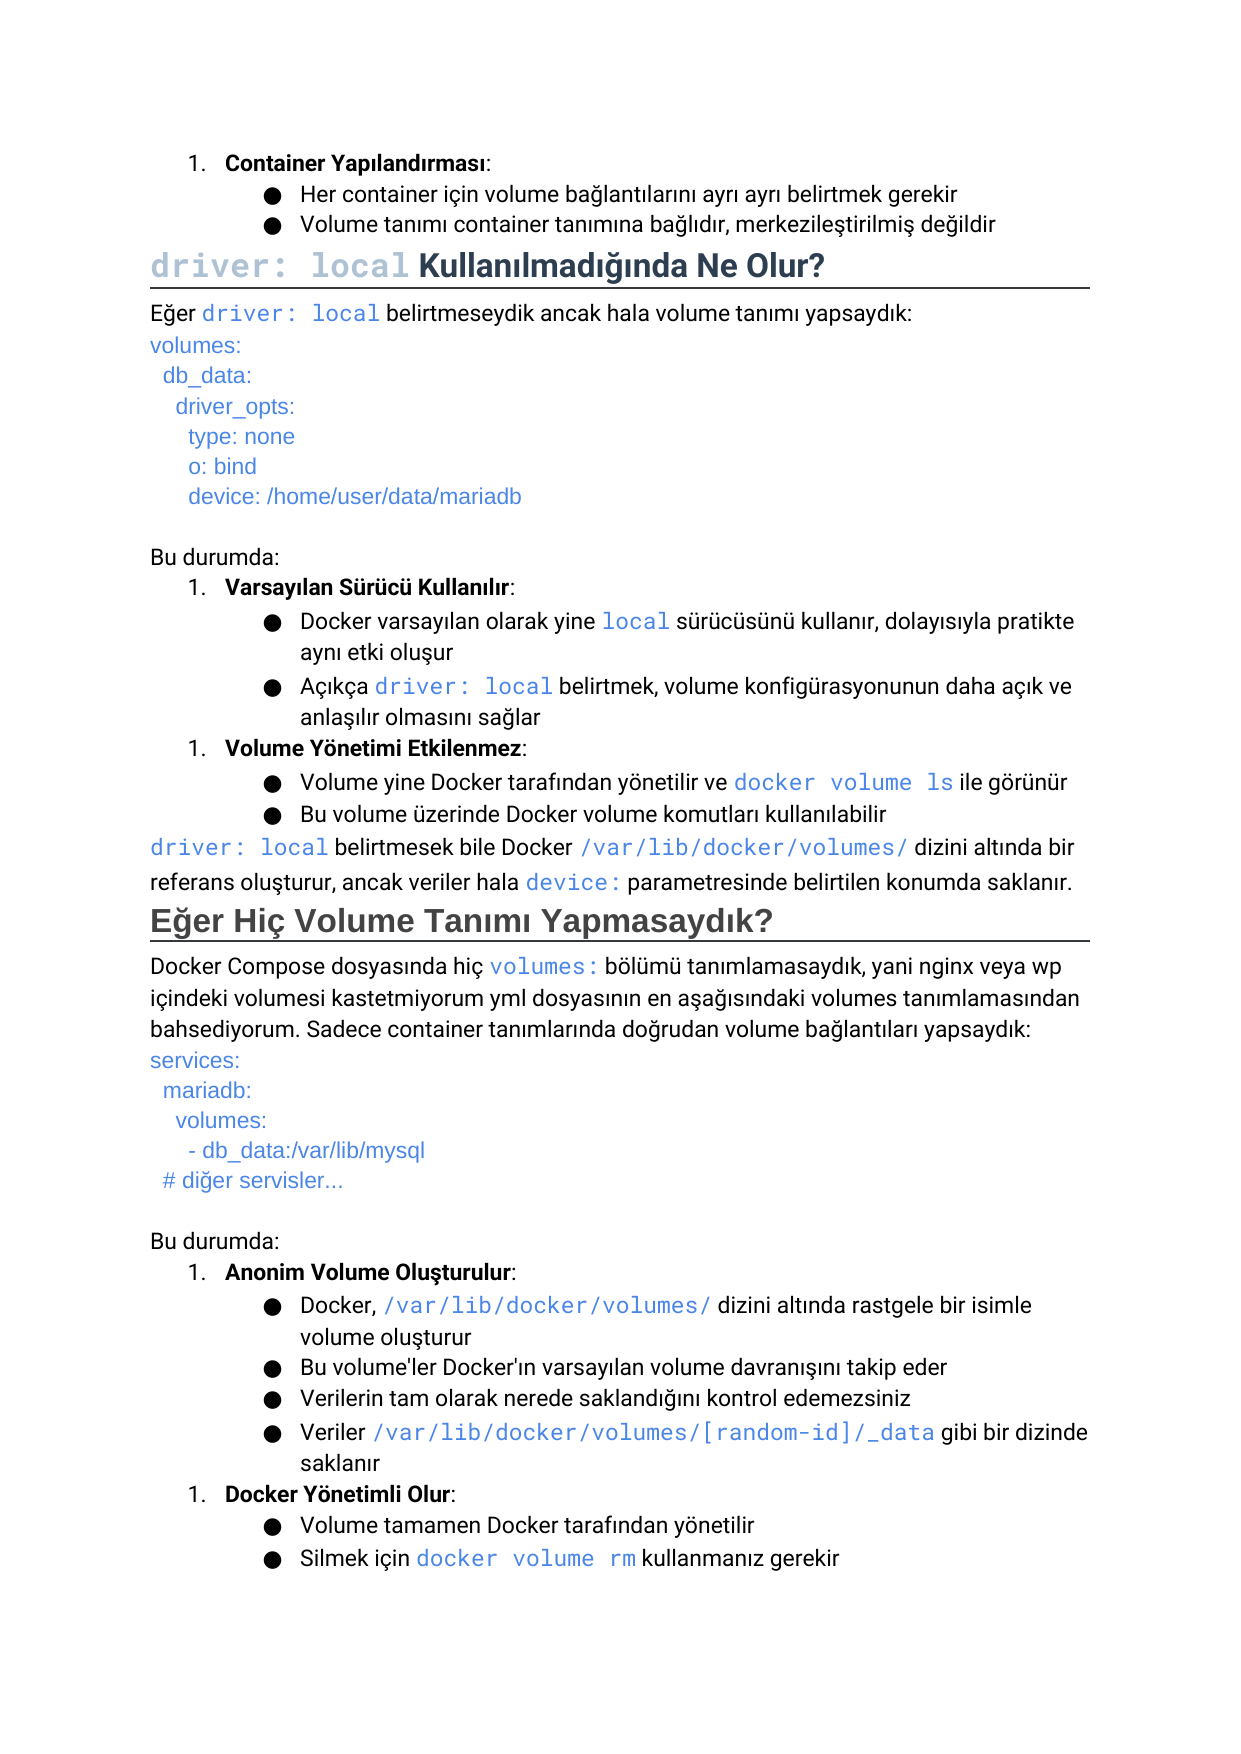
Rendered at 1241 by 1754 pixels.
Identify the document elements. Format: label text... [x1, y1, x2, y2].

text driver_opts: [150, 393, 1090, 419]
list Volume tanımı container tanımına bağlıdır, merkezileştirilmiş değildir [262, 212, 1090, 238]
text db_data: [150, 362, 1090, 389]
list Docker varsayılan olarak yine local sürücüsünü kullanır, dolayısıyla pratikte aynı etki oluşur [262, 605, 1090, 666]
list Açıkça driver: local belirtmek, volume konfigürasyonunun daha açık ve anlaşılır olmasını sağlar [262, 670, 1090, 731]
text services: [150, 1047, 1090, 1073]
list Varsayılan Sürücü Kullanılır: [187, 574, 1090, 601]
text mariadb: [150, 1077, 1090, 1103]
list Docker, /var/lib/docker/volumes/ dizini altında rastgele bir isimle volume oluşturur [262, 1289, 1090, 1351]
text o: bind [150, 453, 1090, 479]
list Volume yine Docker tarafından yönetilir ve docker volume ls ile görünür [262, 766, 1090, 796]
text Docker Compose dosyasında hiç volumes: bölümü tanımlamasaydık, yani nginx veya wp içindeki volumesi kastetmiyorum yml dosyasının en aşağısındaki volumes tanımlamasından bahsediyorum. Sadece container tanımlarında doğrudan volume bağlantıları yapsaydık: [150, 951, 1090, 1043]
text # diğer servisler... [150, 1167, 1090, 1194]
text volumes: [150, 1107, 1090, 1133]
list Bu volume üzerinde Docker volume komutları kullanılabilir [262, 801, 1090, 828]
list Silmek için docker volume rm kullanmanız gerekir [262, 1543, 1090, 1573]
list Volume tamamen Docker tarafından yönetilir [262, 1512, 1090, 1539]
text Bu durumda: [150, 544, 1090, 571]
list Volume Yönetimi Etkilenmez: [187, 735, 1090, 762]
list Her container için volume bağlantılarını ayrı ayrı belirtmek gerekir [262, 181, 1090, 208]
subtitle driver: local Kullanılmadığında Ne Olur? [150, 242, 1090, 287]
list Verilerin tam olarak nerede saklandığını kontrol edemezsiniz [262, 1385, 1090, 1412]
text Bu durumda: [150, 1228, 1090, 1255]
list Docker Yönetimli Olur: [187, 1481, 1090, 1508]
list Anonim Volume Oluşturulur: [187, 1259, 1090, 1286]
text Eğer driver: local belirtmeseydik ancak hala volume tanımı yapsaydık: [150, 298, 1090, 328]
text volumes: [150, 332, 1090, 359]
text - db_data:/var/lib/mysql [150, 1137, 1090, 1163]
subtitle Eğer Hiç Volume Tanımı Yapmasaydık? [150, 901, 1090, 940]
list Veriler /var/lib/docker/volumes/[random-id]/_data gibi bir dizinde saklanır [262, 1416, 1090, 1477]
text type: none [150, 423, 1090, 449]
list Container Yapılandırması: [187, 150, 1090, 177]
list Bu volume'ler Docker'ın varsayılan volume davranışını takip eder [262, 1354, 1090, 1381]
text driver: local belirtmesek bile Docker /var/lib/docker/volumes/ dizini altında bir referans oluşturur, ancak veriler hala device: parametresinde belirtilen konumda saklanır. [150, 832, 1090, 897]
text device: /home/user/data/mariadb [150, 483, 1090, 510]
